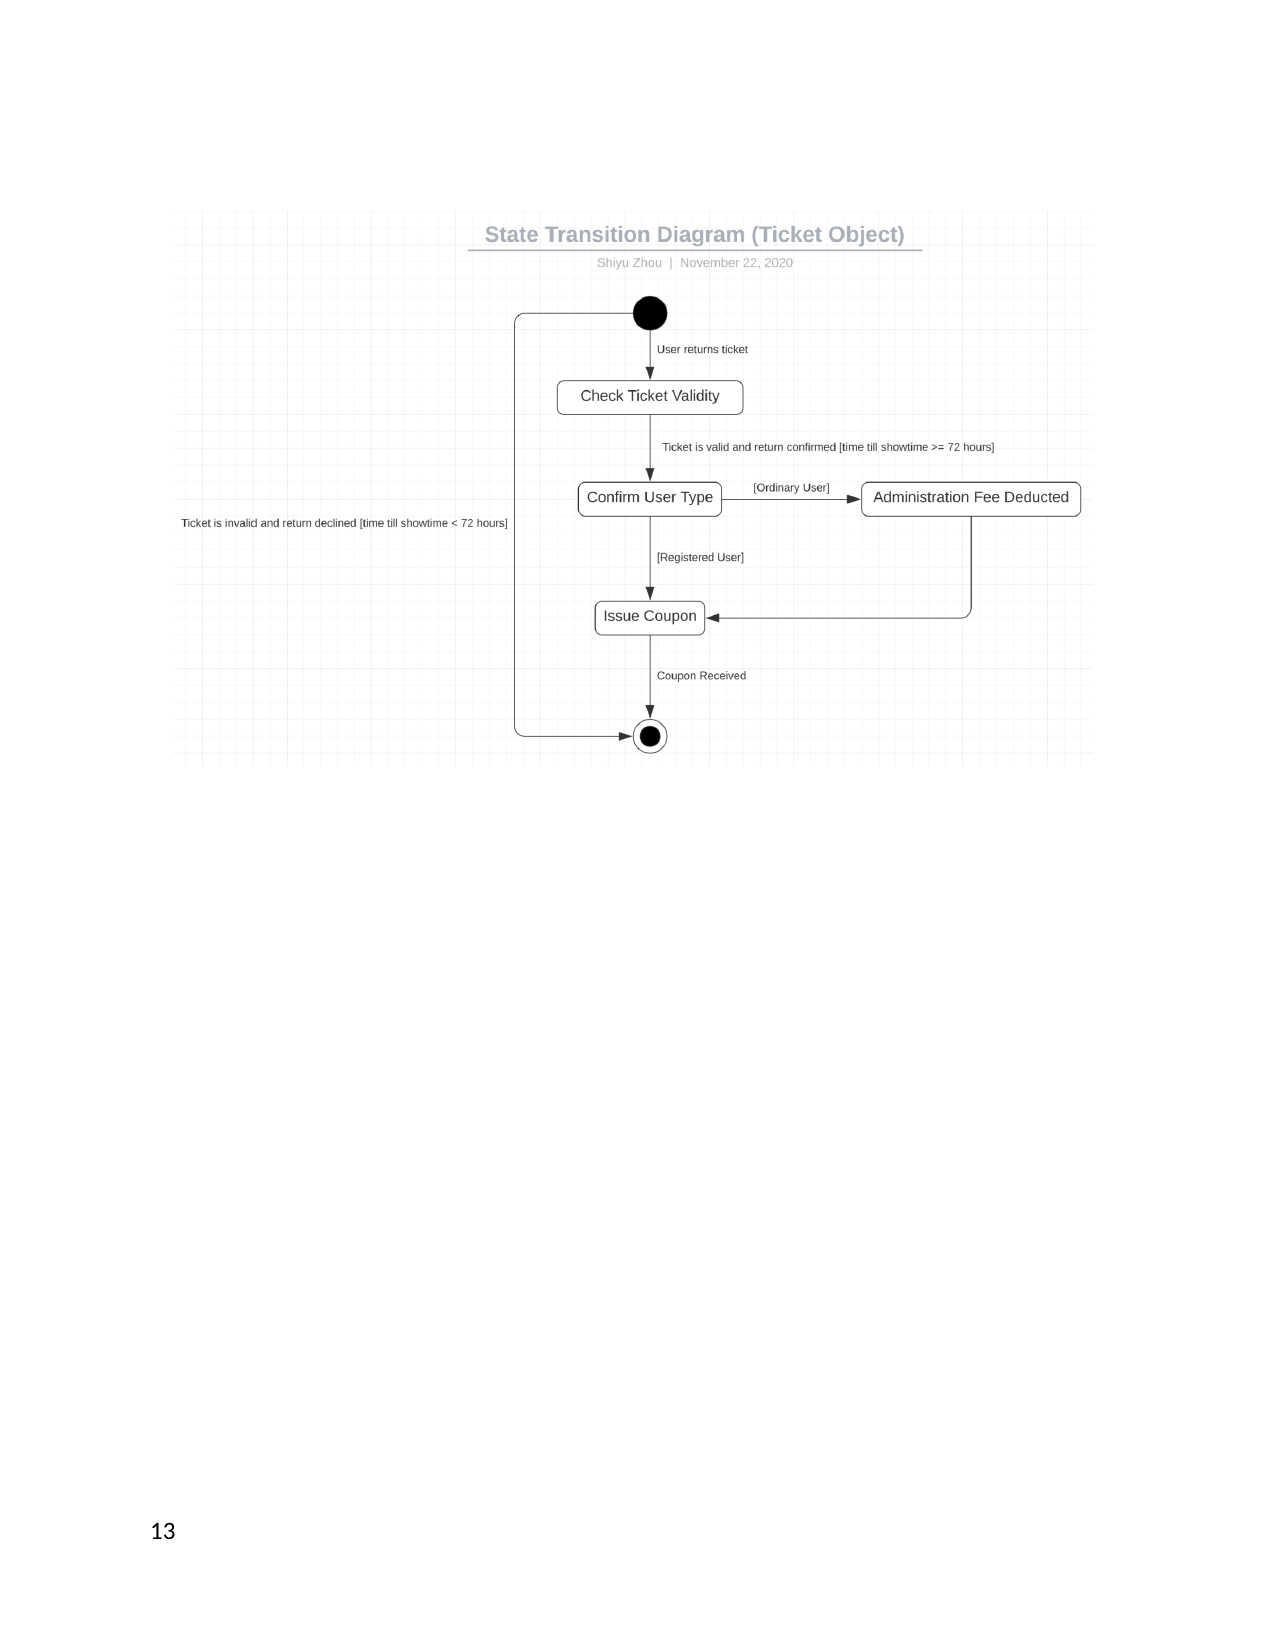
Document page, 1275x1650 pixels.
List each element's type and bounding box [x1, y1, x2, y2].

picture [150, 150, 1125, 815]
